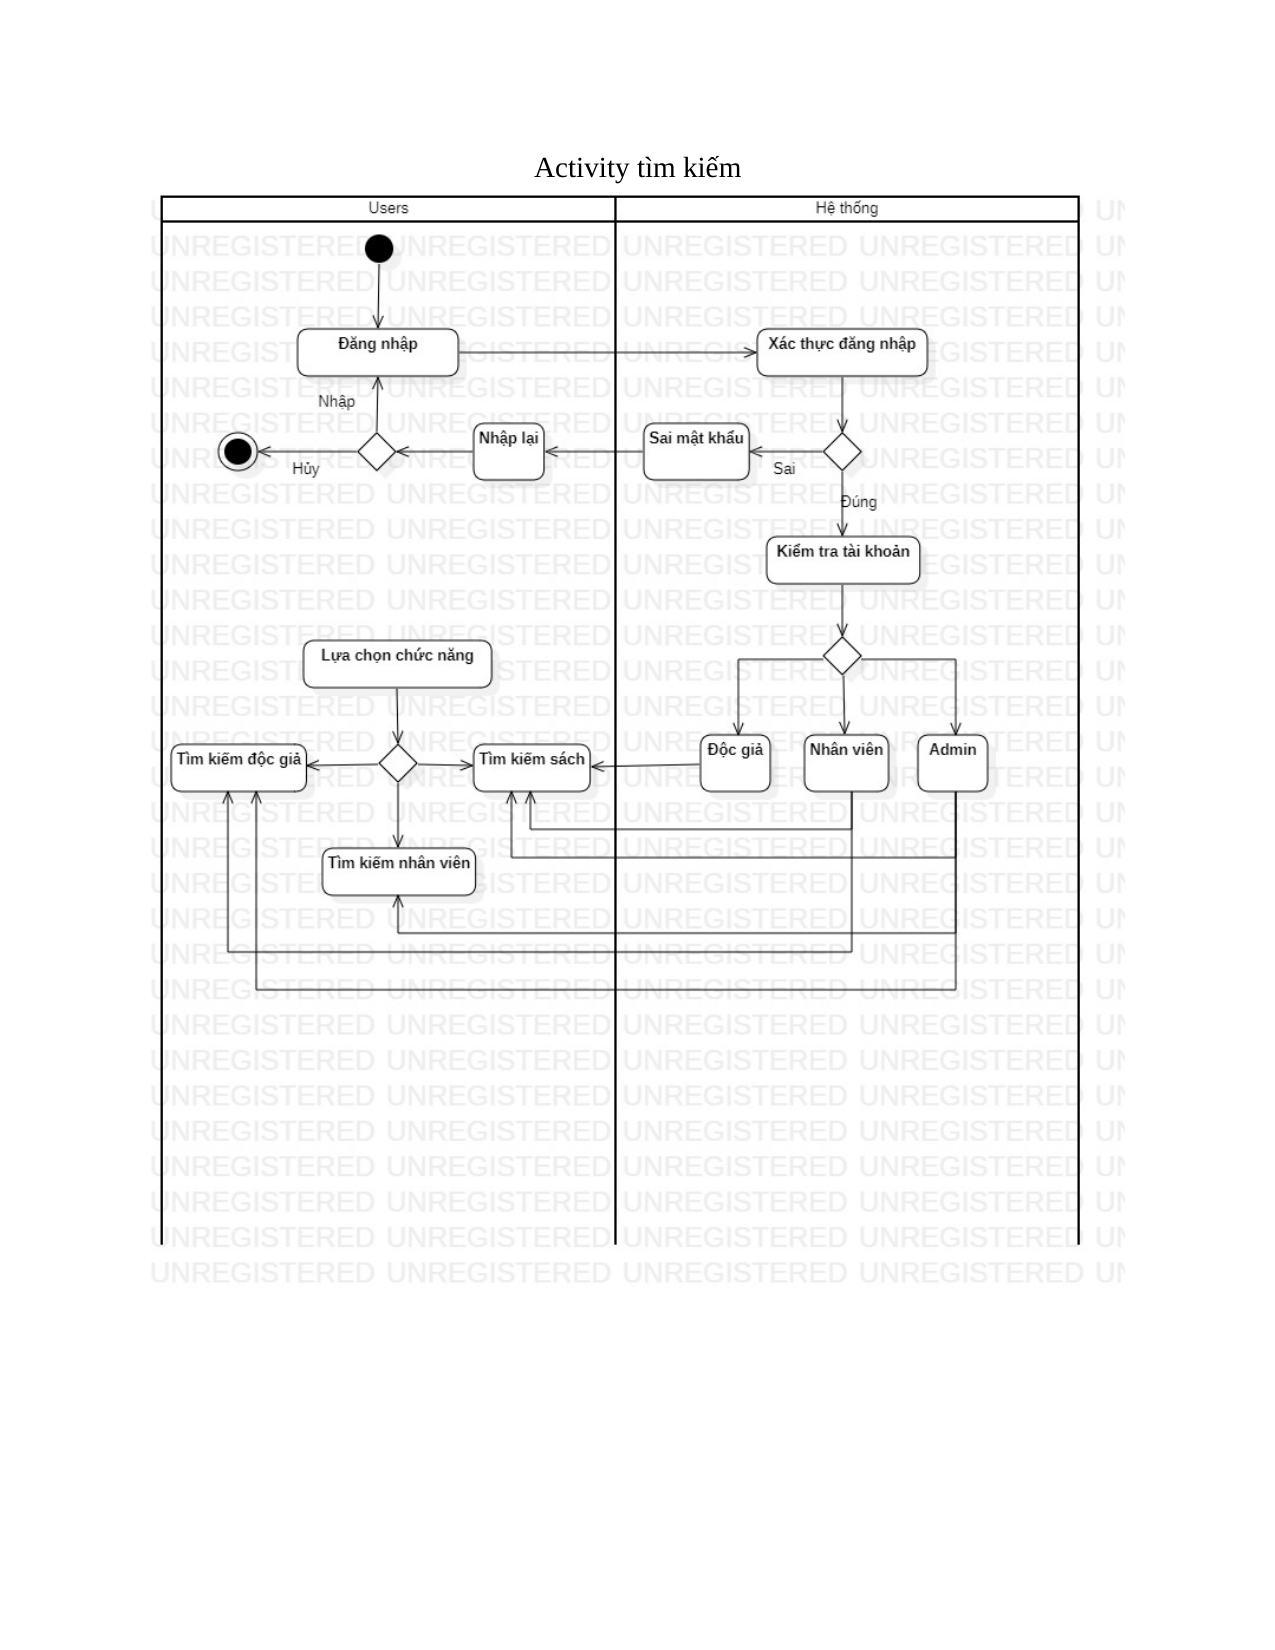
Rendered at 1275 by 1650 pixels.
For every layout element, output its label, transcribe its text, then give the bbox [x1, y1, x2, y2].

text Activity tìm kiếm [150, 150, 1125, 185]
picture [150, 185, 1125, 1292]
